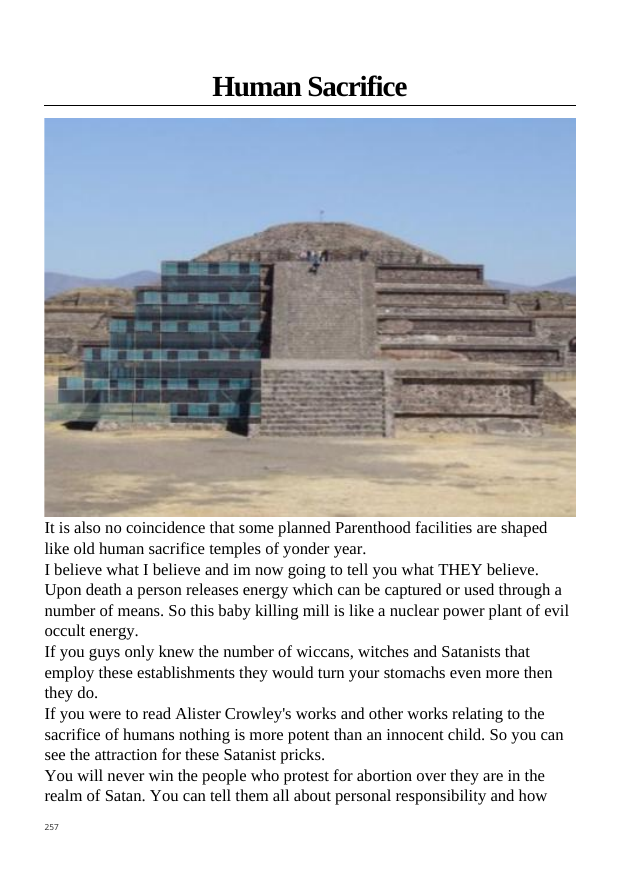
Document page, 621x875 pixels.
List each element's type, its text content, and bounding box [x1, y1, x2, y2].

picture [44, 118, 576, 517]
text If you guys only knew the number of wiccans, witches and Satanists that employ these establishments they would turn your stomachs even more then they do. [44, 642, 576, 702]
text It is also no coincidence that some planned Parenthood facilities are shaped like old human sacrifice temples of yonder year. [44, 518, 576, 558]
text I believe what I believe and im now going to tell you what THEY believe. [44, 559, 576, 578]
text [44, 766, 576, 805]
subtitle Human Sacrifice [44, 69, 576, 105]
text Upon death a person releases energy which can be captured or used through a number of means. So this baby killing mill is like a nuclear power plant of evil occult energy. [44, 580, 576, 640]
text If you were to read Alister Crowley's works and other works relating to the sacrifice of humans nothing is more potent than an innocent child. So you can see the attraction for these Satanist pricks. [44, 704, 576, 764]
